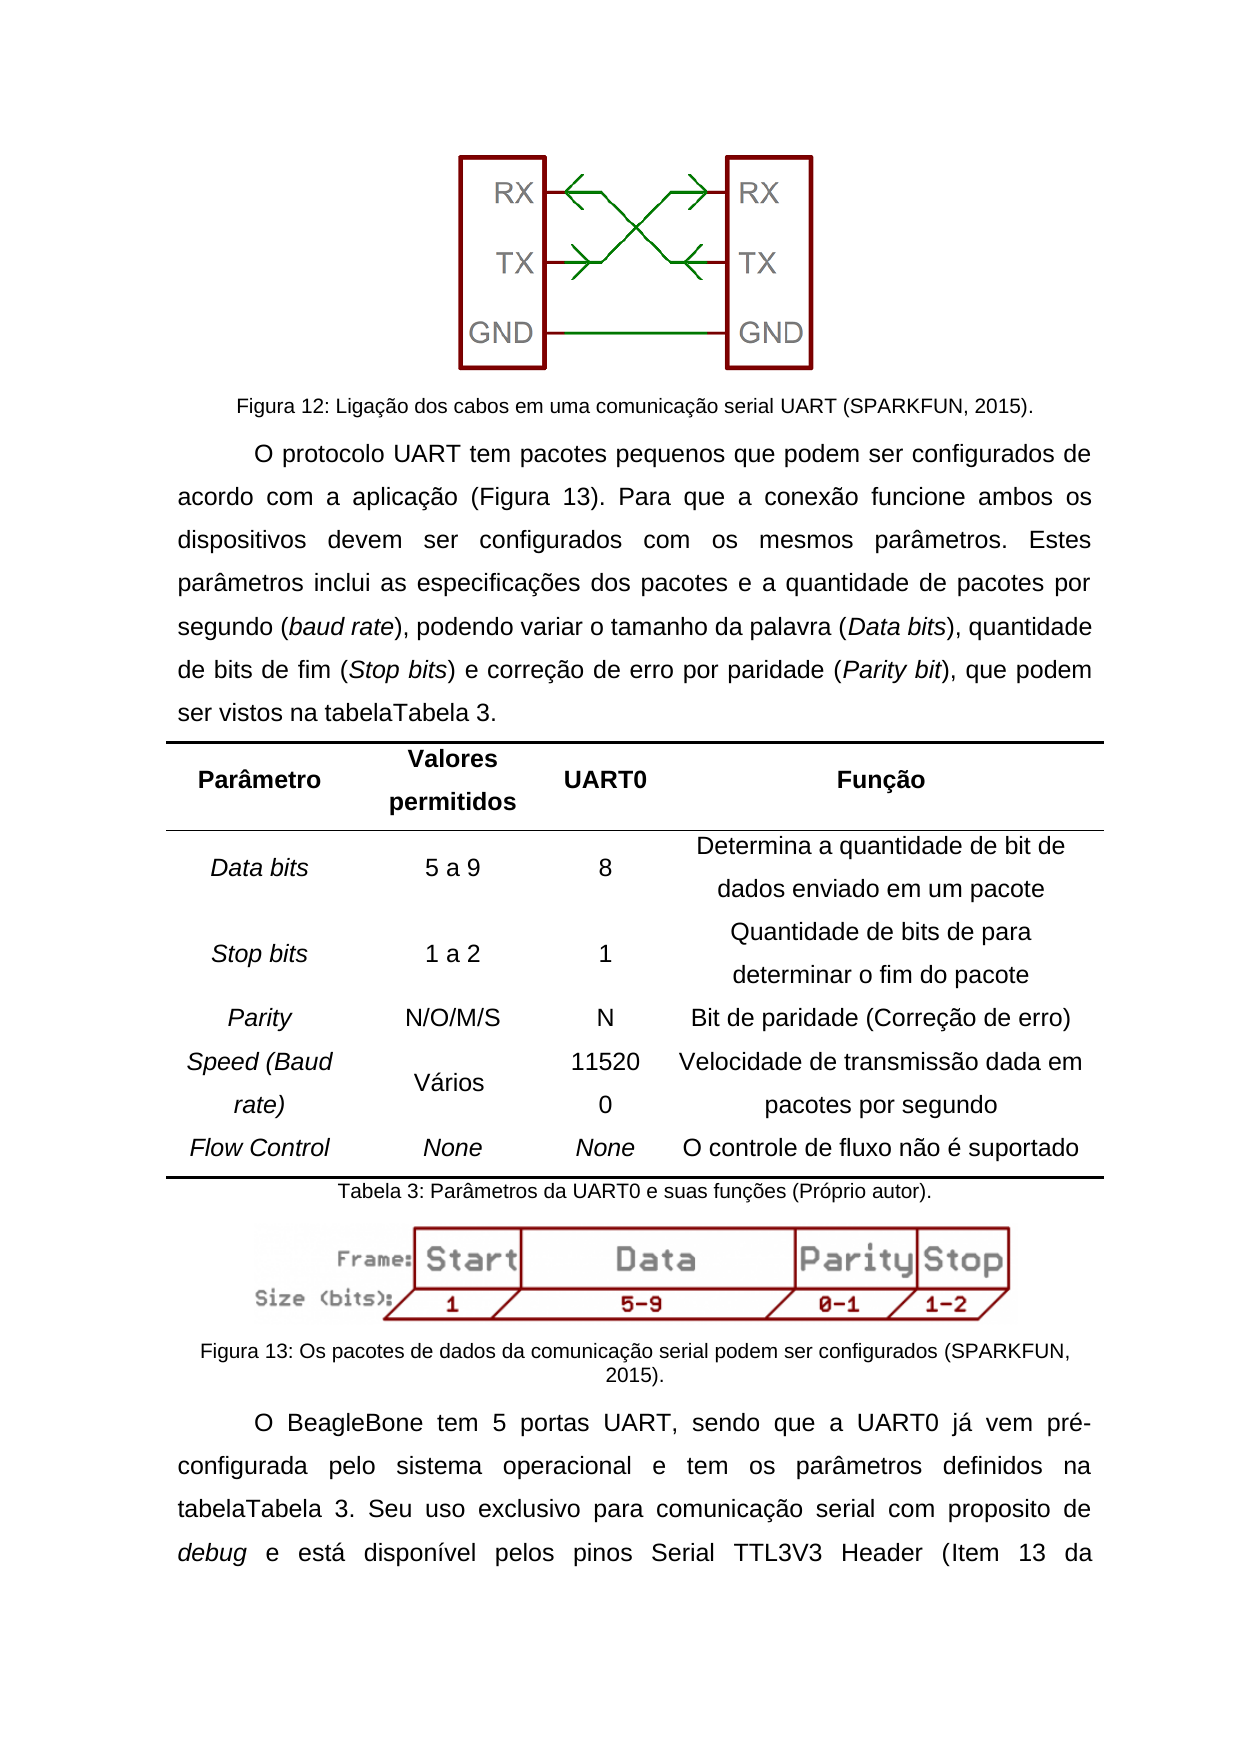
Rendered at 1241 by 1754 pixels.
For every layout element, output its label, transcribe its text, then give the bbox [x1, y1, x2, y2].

text O protocolo UART tem pacotes pequenos que podem ser configurados de acordo com a aplicação (Figura 13). Para que a conexão funcione ambos os dispositivos devem ser configurados com os mesmos parâmetros. Estes parâmetros inclui as especificações dos pacotes e a quantidade de pacotes por segundo (baud rate), podendo variar o tamanho da palavra (Data bits), quantidade de bits de fim (Stop bits) e correção de erro por paridade (Parity bit), que podem ser vistos na tabelaTabela 3. [177, 439, 1092, 726]
table_header Valores permitidos [353, 744, 552, 830]
table_cell 8 [553, 831, 658, 917]
table_cell Stop bits [166, 917, 353, 1003]
table_cell 5 a 9 [353, 831, 552, 917]
text Figura : Ligação dos cabos em uma comunicação serial UART. [177, 394, 1092, 418]
table_cell N [553, 1004, 658, 1046]
text Figura : Os pacotes de dados da comunicação serial podem ser configurados . [177, 1339, 1092, 1387]
table_cell Bit de paridade (Correção de erro) [658, 1004, 1104, 1046]
table_cell N/O/M/S [353, 1004, 552, 1046]
picture [253, 1223, 1018, 1325]
table_cell 1 [553, 917, 658, 1003]
picture [448, 147, 821, 374]
table_cell Parity [166, 1004, 353, 1046]
table_cell None [553, 1133, 658, 1176]
table_cell Determina a quantidade de bit de dados enviado em um pacote [658, 831, 1104, 917]
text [177, 1408, 1092, 1566]
table_header UART0 [553, 744, 658, 830]
table_cell O controle de fluxo não é suportado [658, 1133, 1104, 1176]
table_cell Velocidade de transmissão dada em pacotes por segundo [658, 1046, 1104, 1133]
table_cell Quantidade de bits de para determinar o fim do pacote [658, 917, 1104, 1003]
table_cell Vários [353, 1046, 552, 1133]
table_cell None [353, 1133, 552, 1176]
table_header Parâmetro [166, 744, 353, 830]
table_cell Speed (Baud rate) [166, 1046, 353, 1133]
table_cell Data bits [166, 831, 353, 917]
table_header Função [658, 744, 1104, 830]
table_cell 1 a 2 [353, 917, 552, 1003]
table_cell Flow Control [166, 1133, 353, 1176]
table_cell 115200 [553, 1046, 658, 1133]
